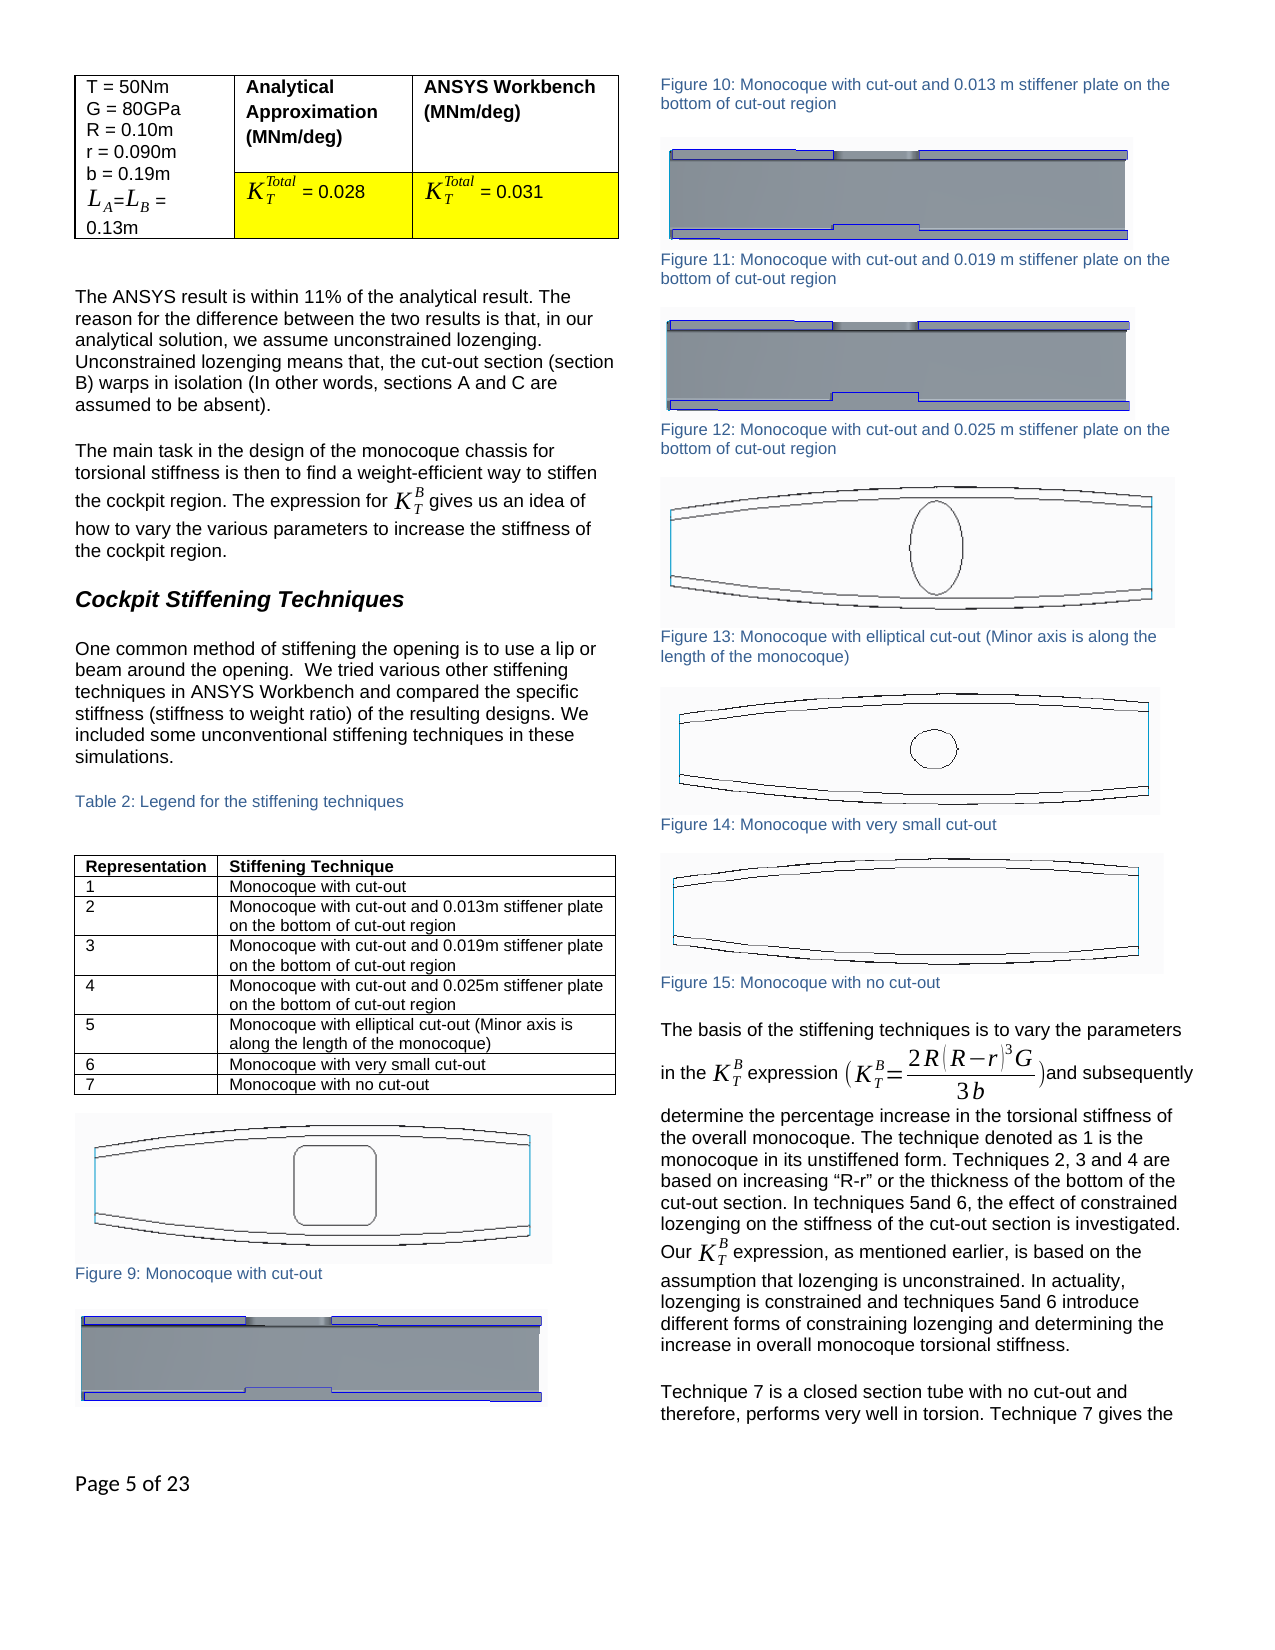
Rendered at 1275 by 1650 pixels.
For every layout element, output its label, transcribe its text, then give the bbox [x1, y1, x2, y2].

table_header Stiffening Technique [218, 856, 615, 876]
table_cell Monocoque with cut-out [218, 877, 615, 896]
table_cell 5 [75, 1015, 217, 1053]
text The main task in the design of the monocoque chassis for torsional stiffness is then to find a weight-efficient way to stiffen the cockpit region. The expression for gives us an idea of how to vary the various parameters to increase the stiffness of the cockpit region. [75, 440, 614, 561]
text Figure 11: Monocoque with cut-out and 0.019 m stiffener plate on the bottom of cut-out region [660, 250, 1200, 288]
text Figure 14: Monocoque with very small cut-out [660, 815, 1200, 834]
table_cell 2 [75, 897, 217, 935]
table_header Representation [75, 856, 217, 876]
table_cell Monocoque with cut-out and 0.013m stiffener plate on the bottom of cut-out region [218, 897, 615, 935]
table_cell Monocoque with cut-out and 0.025m stiffener plate on the bottom of cut-out region [218, 976, 615, 1014]
table_cell Monocoque with cut-out and 0.019m stiffener plate on the bottom of cut-out region [218, 936, 615, 974]
text Figure 10: Monocoque with cut-out and 0.013 m stiffener plate on the bottom of cut-out region [660, 75, 1200, 113]
text Figure 13: Monocoque with elliptical cut-out (Minor axis is along the length of the monocoque) [660, 627, 1200, 666]
text The ANSYS result is within 11% of the analytical result. The reason for the difference between the two results is that, in our analytical solution, we assume unconstrained lozenging. Unconstrained lozenging means that, the cut-out section (section B) warps in isolation (In other words, sections A and C are assumed to be absent). [75, 286, 614, 415]
table_cell 6 [75, 1054, 217, 1073]
picture [660, 853, 1164, 974]
table_cell ANSYS Workbench (MNm/deg) [413, 76, 618, 172]
table_cell 1 [75, 877, 217, 896]
text Table 2: Legend for the stiffening techniques [75, 792, 614, 811]
picture [660, 477, 1175, 628]
picture [660, 137, 1134, 250]
text Figure 9: Monocoque with cut-out [75, 1264, 614, 1283]
text Figure 15: Monocoque with no cut-out [660, 973, 1200, 992]
picture [660, 307, 1136, 420]
table_cell = 0.031 [413, 173, 618, 238]
picture [660, 687, 1161, 815]
table_cell 3 [75, 936, 217, 974]
text Figure 12: Monocoque with cut-out and 0.025 m stiffener plate on the bottom of cut-out region [660, 420, 1200, 458]
table_cell Analytical Approximation (MNm/deg) [235, 76, 412, 172]
table_cell = 0.028 [235, 173, 412, 238]
table_cell Monocoque with no cut-out [218, 1075, 615, 1094]
text Cockpit Stiffening Techniques [75, 586, 614, 613]
picture [75, 1113, 553, 1264]
table_cell Monocoque with very small cut-out [218, 1054, 615, 1073]
table_cell 7 [75, 1075, 217, 1094]
picture [75, 1309, 548, 1407]
text The basis of the stiffening techniques is to vary the parameters in the expression and subsequently determine the percentage increase in the torsional stiffness of the overall monocoque. The technique denoted as 1 is the monocoque in its unstiffened form. Techniques 2, 3 and 4 are based on increasing “R-r” or the thickness of the bottom of the cut-out section. In techniques 5and 6, the effect of constrained lozenging on the stiffness of the cut-out section is investigated. Our expression, as mentioned earlier, is based on the assumption that lozenging is unconstrained. In actuality, lozenging is constrained and techniques 5and 6 introduce different forms of constraining lozenging and determining the increase in overall monocoque torsional stiffness. [660, 1019, 1200, 1356]
table_cell 4 [75, 976, 217, 1014]
table_cell T = 50Nm G = 80GPa R = 0.10m r = 0.090m b = 0.19m = = 0.13m [76, 76, 234, 238]
table_cell Monocoque with elliptical cut-out (Minor axis is along the length of the monocoque) [218, 1015, 615, 1053]
text One common method of stiffening the opening is to use a lip or beam around the opening. We tried various other stiffening techniques in ANSYS Workbench and compared the specific stiffness (stiffness to weight ratio) of the resulting designs. We included some unconventional stiffening techniques in these simulations. [75, 638, 614, 767]
